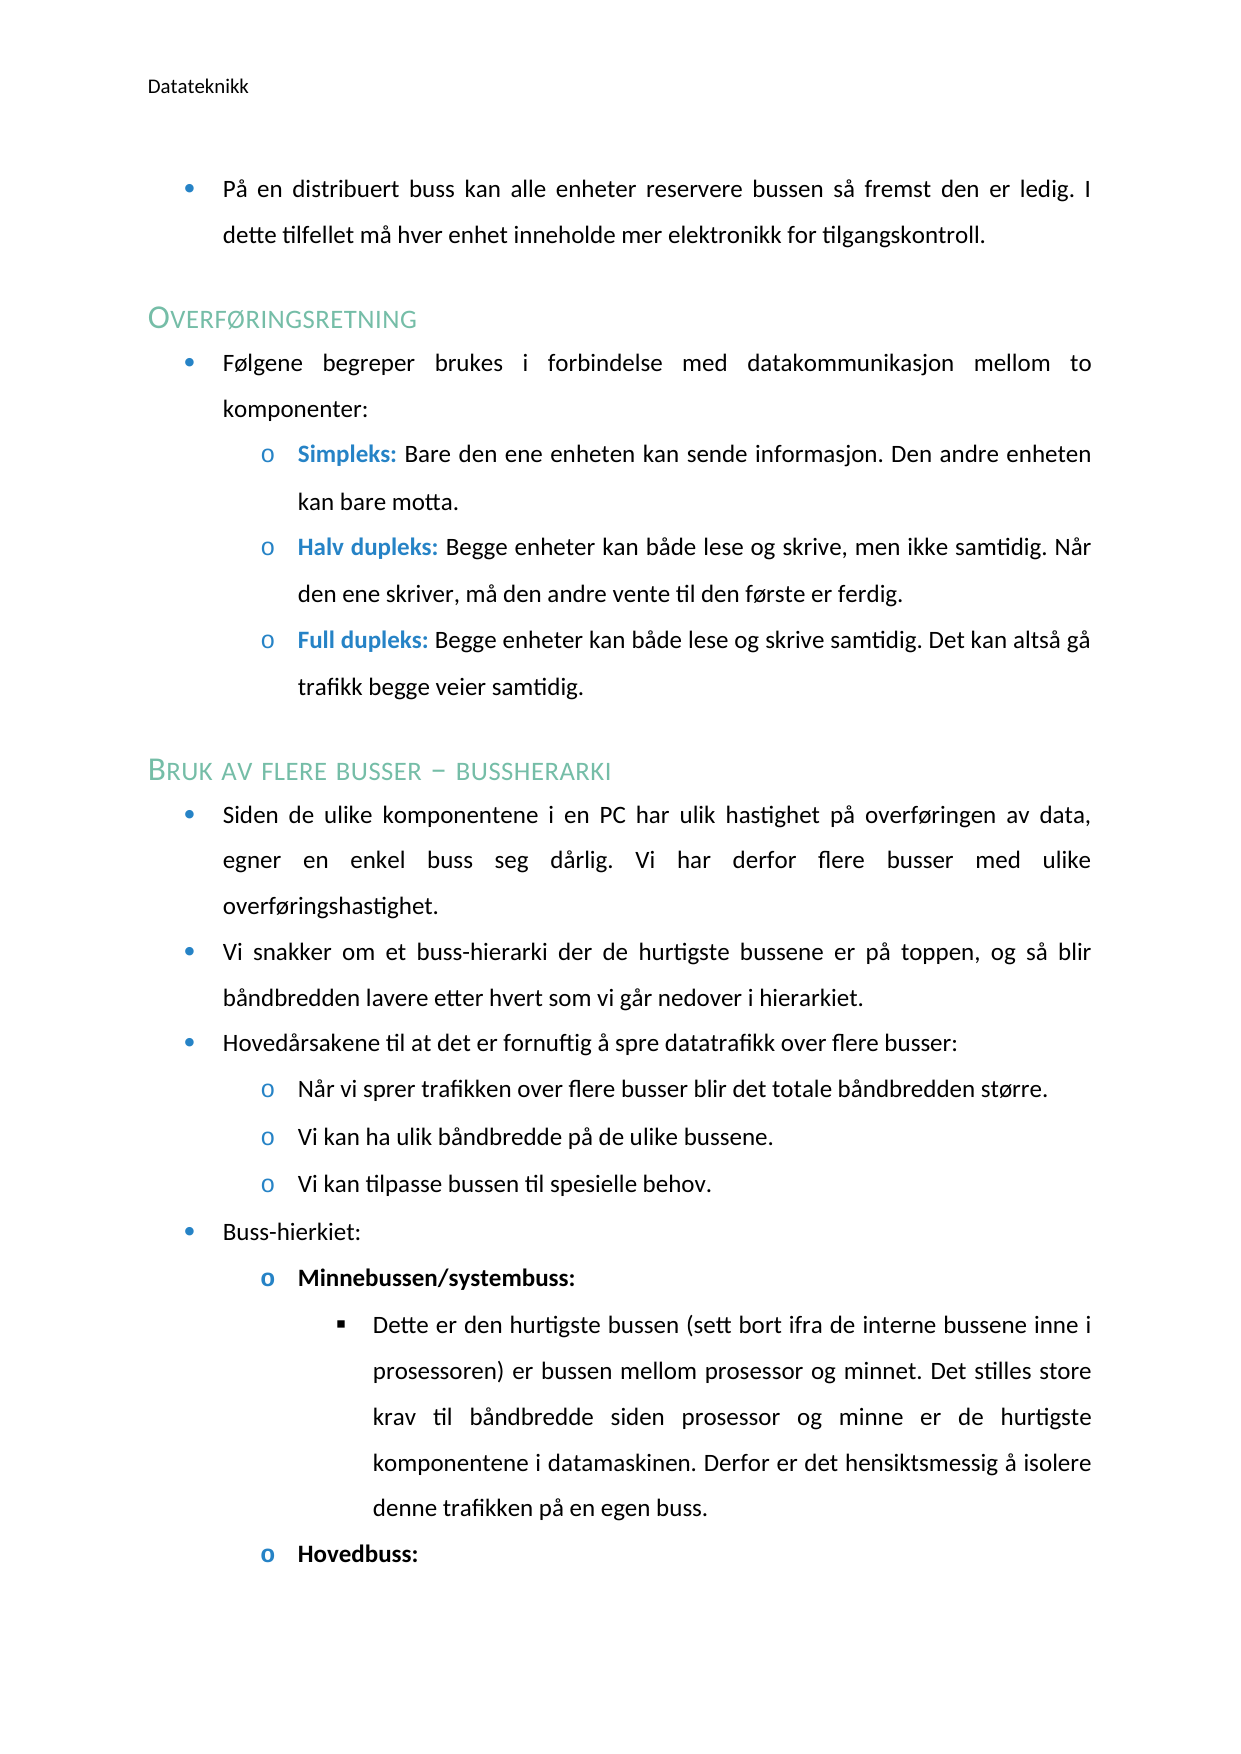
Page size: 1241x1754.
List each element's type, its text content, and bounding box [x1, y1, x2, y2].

list Siden de ulike komponentene i en PC har ulik hastighet på overføringen av data, egner en enkel buss seg dårlig. Vi har derfor flere busser med ulike overføringshastighet. [185, 799, 1093, 921]
list På en distribuert buss kan alle enheter reservere bussen så fremst den er ledig. I dette tilfellet må hver enhet inneholde mer elektronikk for tilgangskontroll. [185, 173, 1093, 250]
list Hovedårsakene til at det er fornuftig å spre datatrafikk over flere busser: [185, 1028, 1093, 1058]
list Buss-hierkiet: [185, 1216, 1093, 1247]
list Hovedbuss: [260, 1538, 1093, 1570]
subtitle Overføringsretning [148, 296, 1093, 337]
subtitle Bruk av flere busser – bussherarki [148, 748, 1093, 789]
list Full dupleks: Begge enheter kan både lese og skrive samtidig. Det kan altså gå trafikk begge veier samtidig. [260, 624, 1093, 702]
list Simpleks: Bare den ene enheten kan sende informasjon. Den andre enheten kan bare motta. [260, 439, 1093, 516]
list Når vi sprer trafikken over flere busser blir det totale båndbredden større. [260, 1073, 1093, 1105]
list Følgene begreper brukes i forbindelse med datakommunikasjon mellom to komponenter: [185, 347, 1093, 423]
list Vi snakker om et buss-hierarki der de hurtigste bussene er på toppen, og så blir båndbredden lavere etter hvert som vi går nedover i hierarkiet. [185, 936, 1093, 1012]
list Halv dupleks: Begge enheter kan både lese og skrive, men ikke samtidig. Når den ene skriver, må den andre vente til den første er ferdig. [260, 531, 1093, 609]
list Dette er den hurtigste bussen (sett bort ifra de interne bussene inne i prosessoren) er bussen mellom prosessor og minnet. Det stilles store krav til båndbredde siden prosessor og minne er de hurtigste komponentene i datamaskinen. Derfor er det hensiktsmessig å isolere denne trafikken på en egen buss. [335, 1309, 1093, 1523]
list Vi kan tilpasse bussen til spesielle behov. [260, 1168, 1093, 1200]
list Vi kan ha ulik båndbredde på de ulike bussene. [260, 1121, 1093, 1153]
list Minnebussen/systembuss: [260, 1262, 1093, 1294]
